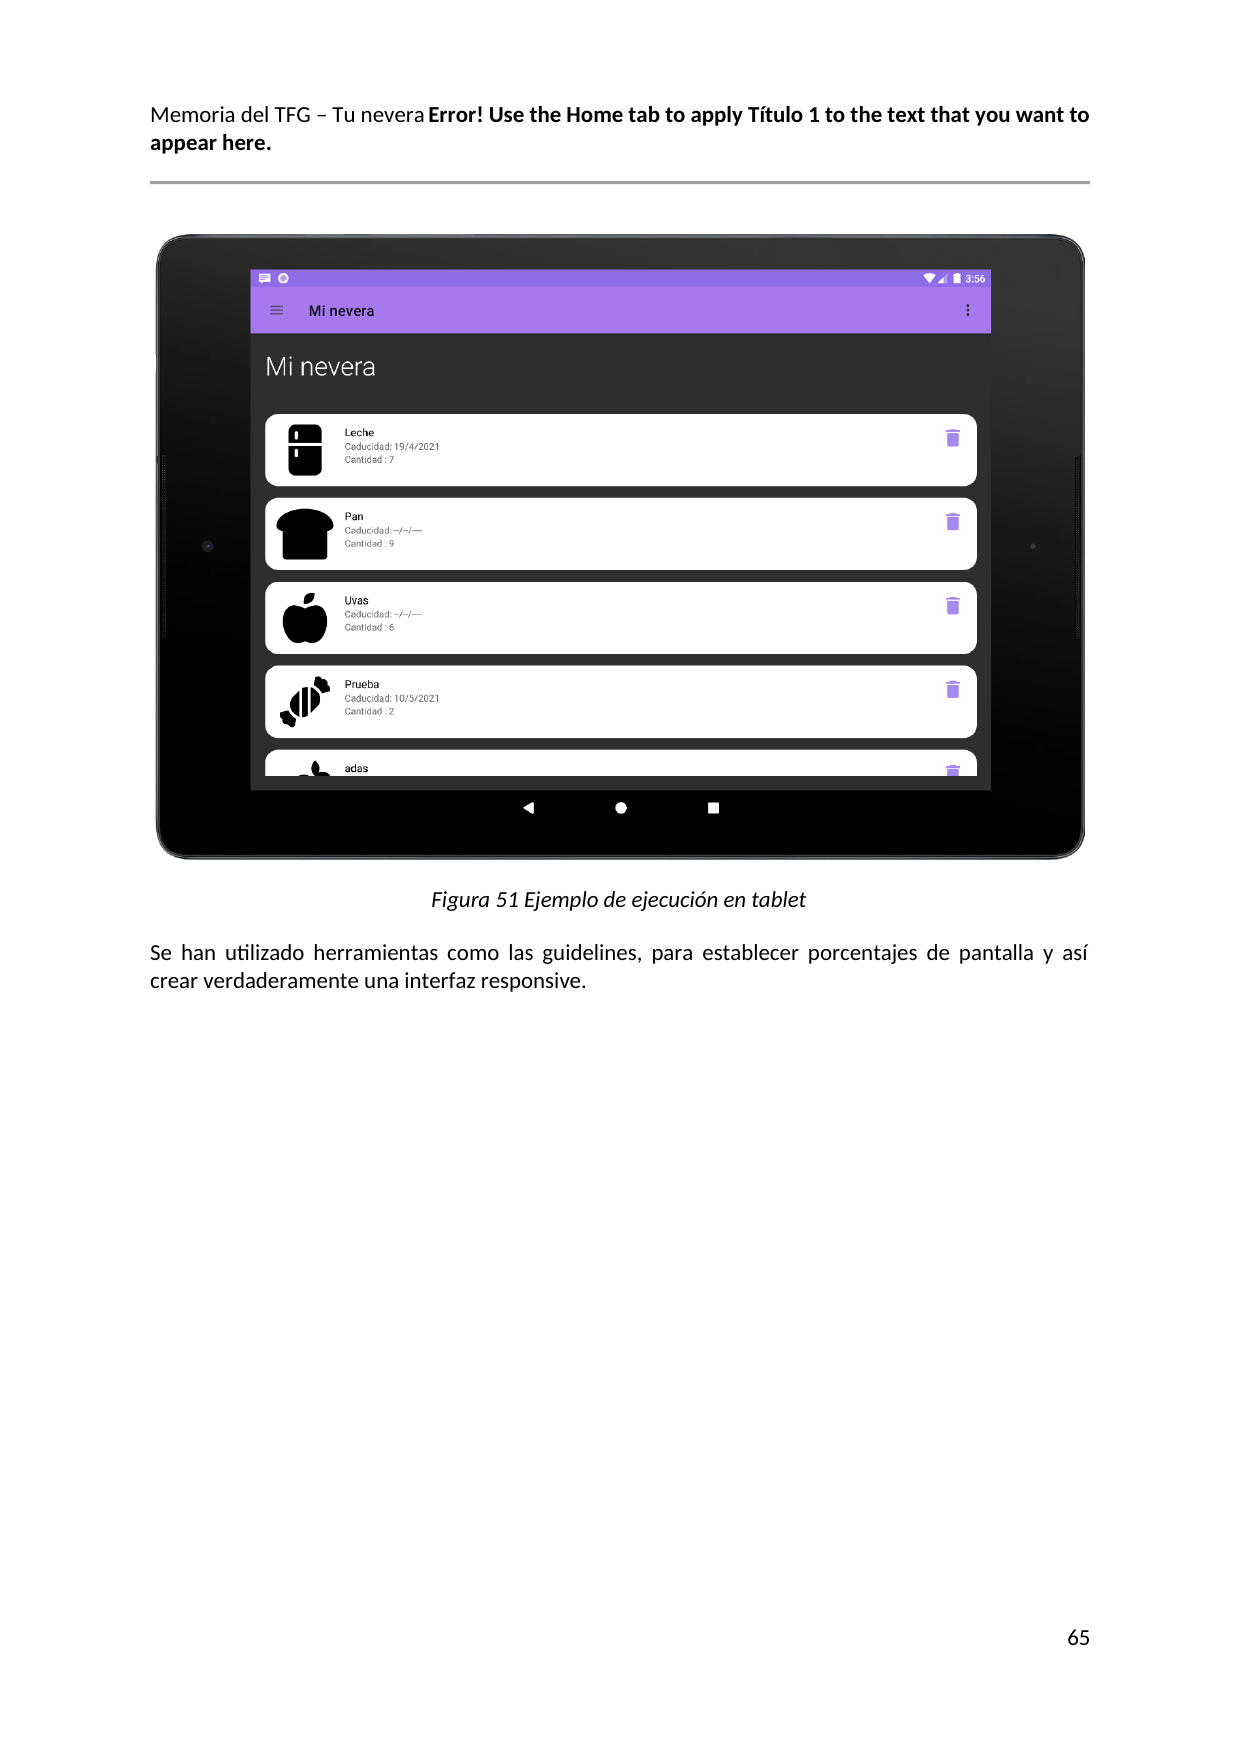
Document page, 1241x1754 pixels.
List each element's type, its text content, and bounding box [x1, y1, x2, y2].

text Figura 51 Ejemplo de ejecución en tablet [150, 885, 1090, 913]
picture [155, 234, 1085, 860]
text Se han utilizado herramientas como las guidelines, para establecer porcentajes de pantalla y así crear verdaderamente una interfaz responsive. [150, 938, 1090, 994]
